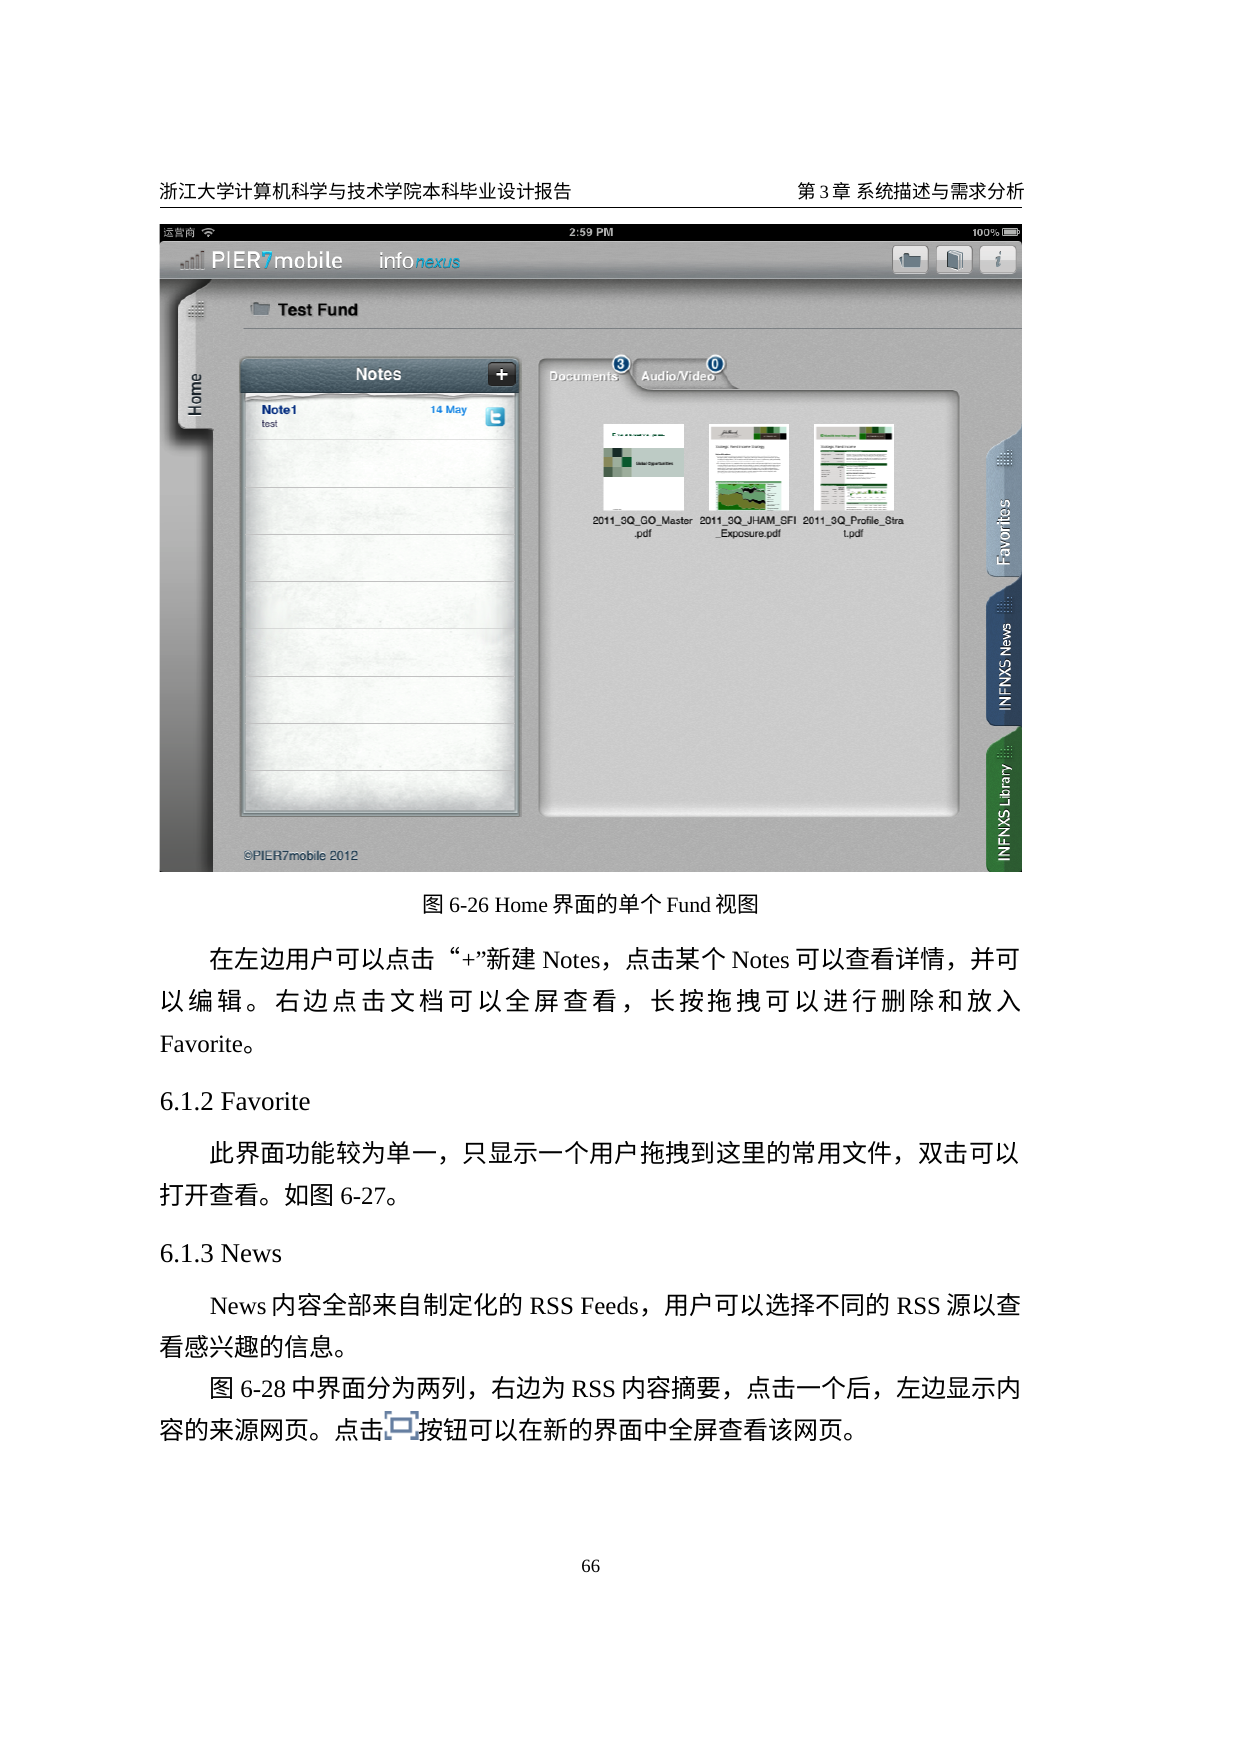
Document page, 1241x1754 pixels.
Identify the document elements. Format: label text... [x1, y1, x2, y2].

picture [159, 224, 1022, 872]
text News [159, 1237, 1022, 1269]
text 在左边用户可以点击“+”新建Notes，点击某个Notes可以查看详情，并可以编辑。右边点击文档可以全屏查看，长按拖拽可以进行删除和放入Favorite。 [159, 936, 1022, 1061]
text News内容全部来自制定化的RSS Feeds，用户可以选择不同的RSS源以查看感兴趣的信息。 [159, 1281, 1022, 1364]
text Favorite [159, 1086, 1022, 1117]
picture [384, 1411, 419, 1440]
